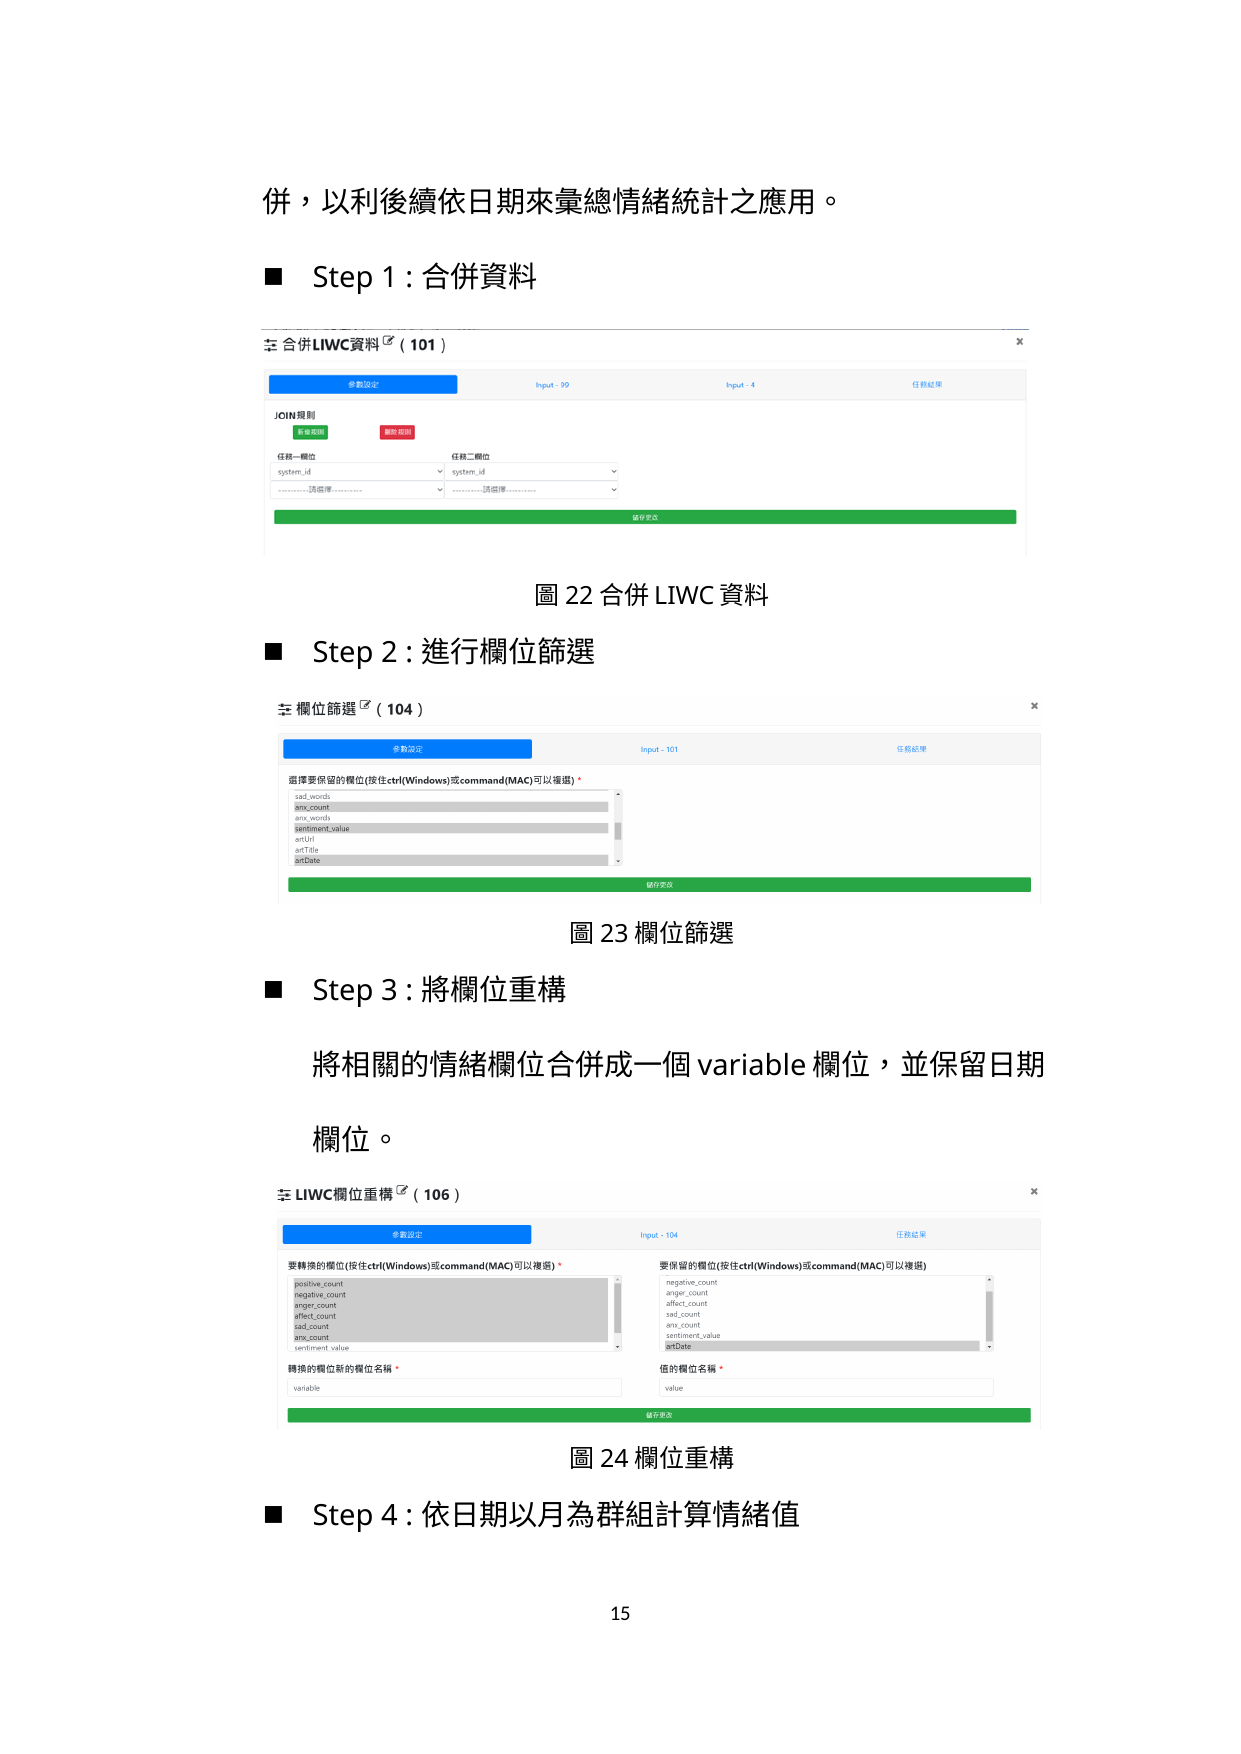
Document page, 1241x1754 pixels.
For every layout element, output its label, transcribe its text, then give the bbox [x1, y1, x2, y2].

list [262, 162, 1053, 237]
list Step 3 : 將欄位重構 [262, 950, 1053, 1025]
picture [276, 695, 1044, 904]
text 圖 23 欄位篩選 [187, 912, 1053, 950]
text 圖 22 合併LIWC資料 [187, 575, 1053, 612]
list Step 1 : 合併資料 [262, 237, 1053, 312]
picture [276, 1182, 1044, 1430]
text 圖 24 欄位重構 [187, 1437, 1053, 1475]
list 將相關的情緒欄位合併成一個variable欄位，並保留日期欄位。 [312, 1025, 1053, 1175]
list Step 2 : 進行欄位篩選 [262, 612, 1053, 687]
list Step 4 : 依日期以月為群組計算情緒值 [262, 1475, 1053, 1550]
picture [261, 329, 1029, 556]
